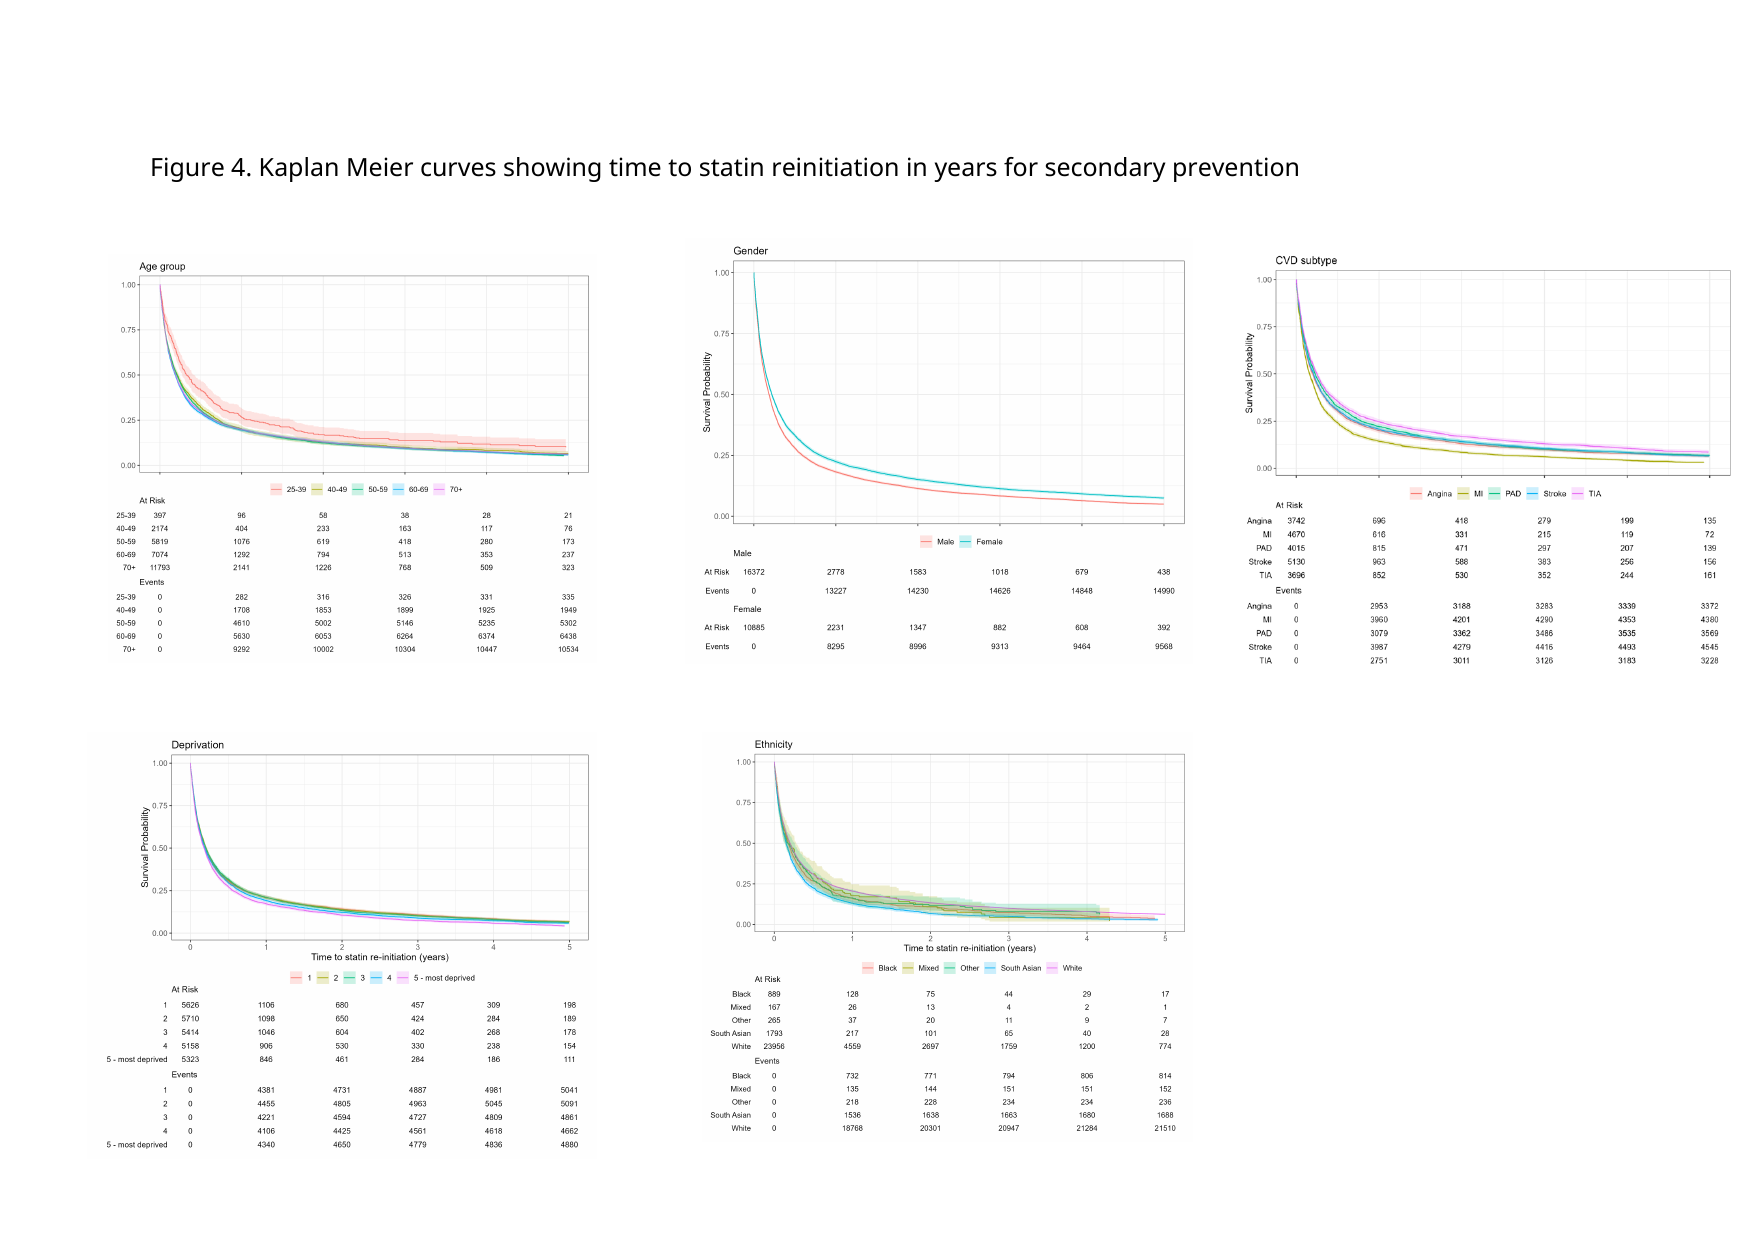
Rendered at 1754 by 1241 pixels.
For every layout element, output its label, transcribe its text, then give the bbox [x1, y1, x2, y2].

picture [685, 238, 1193, 664]
picture [87, 732, 597, 1159]
picture [1227, 247, 1739, 675]
picture [108, 254, 597, 663]
picture [702, 732, 1193, 1142]
text Figure 4. Kaplan Meier curves showing time to statin reinitiation in years for secondary prevention [150, 150, 1604, 184]
